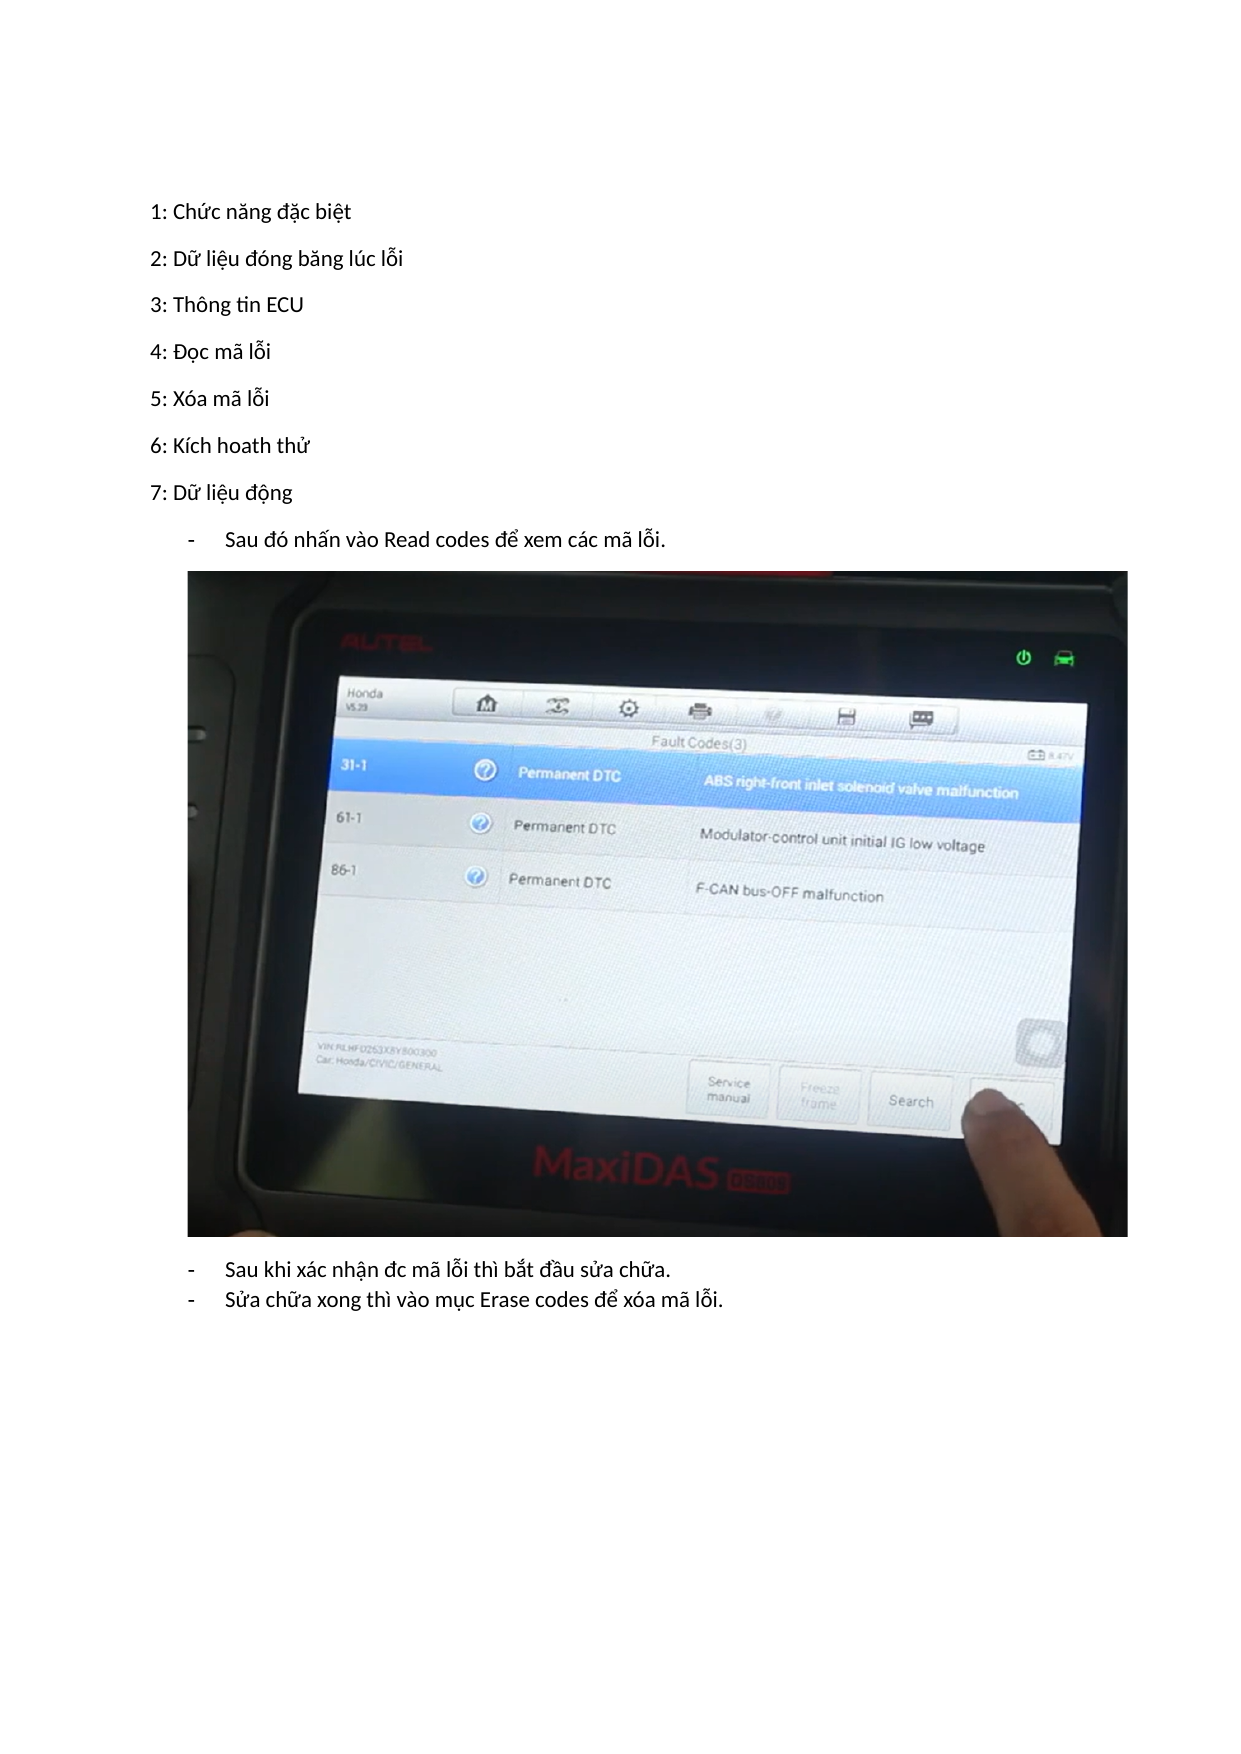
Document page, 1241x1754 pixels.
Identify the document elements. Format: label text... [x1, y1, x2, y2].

list Sau khi xác nhận đc mã lỗi thì bắt đầu sửa chữa. [187, 1255, 1090, 1283]
text 4: Đọc mã lỗi [150, 337, 1090, 366]
text 1: Chức năng đặc biệt [150, 197, 1090, 225]
list Sau đó nhấn vào Read codes để xem các mã lỗi. [187, 525, 1090, 553]
list Sửa chữa xong thì vào mục Erase codes để xóa mã lỗi. [187, 1286, 1090, 1313]
text 5: Xóa mã lỗi [150, 384, 1090, 412]
text 6: Kích hoath thử [150, 431, 1090, 459]
text 7: Dữ liệu động [150, 478, 1090, 506]
text 2: Dữ liệu đóng băng lúc lỗi [150, 244, 1090, 272]
picture [187, 571, 1128, 1237]
text 3: Thông tin ECU [150, 291, 1090, 319]
